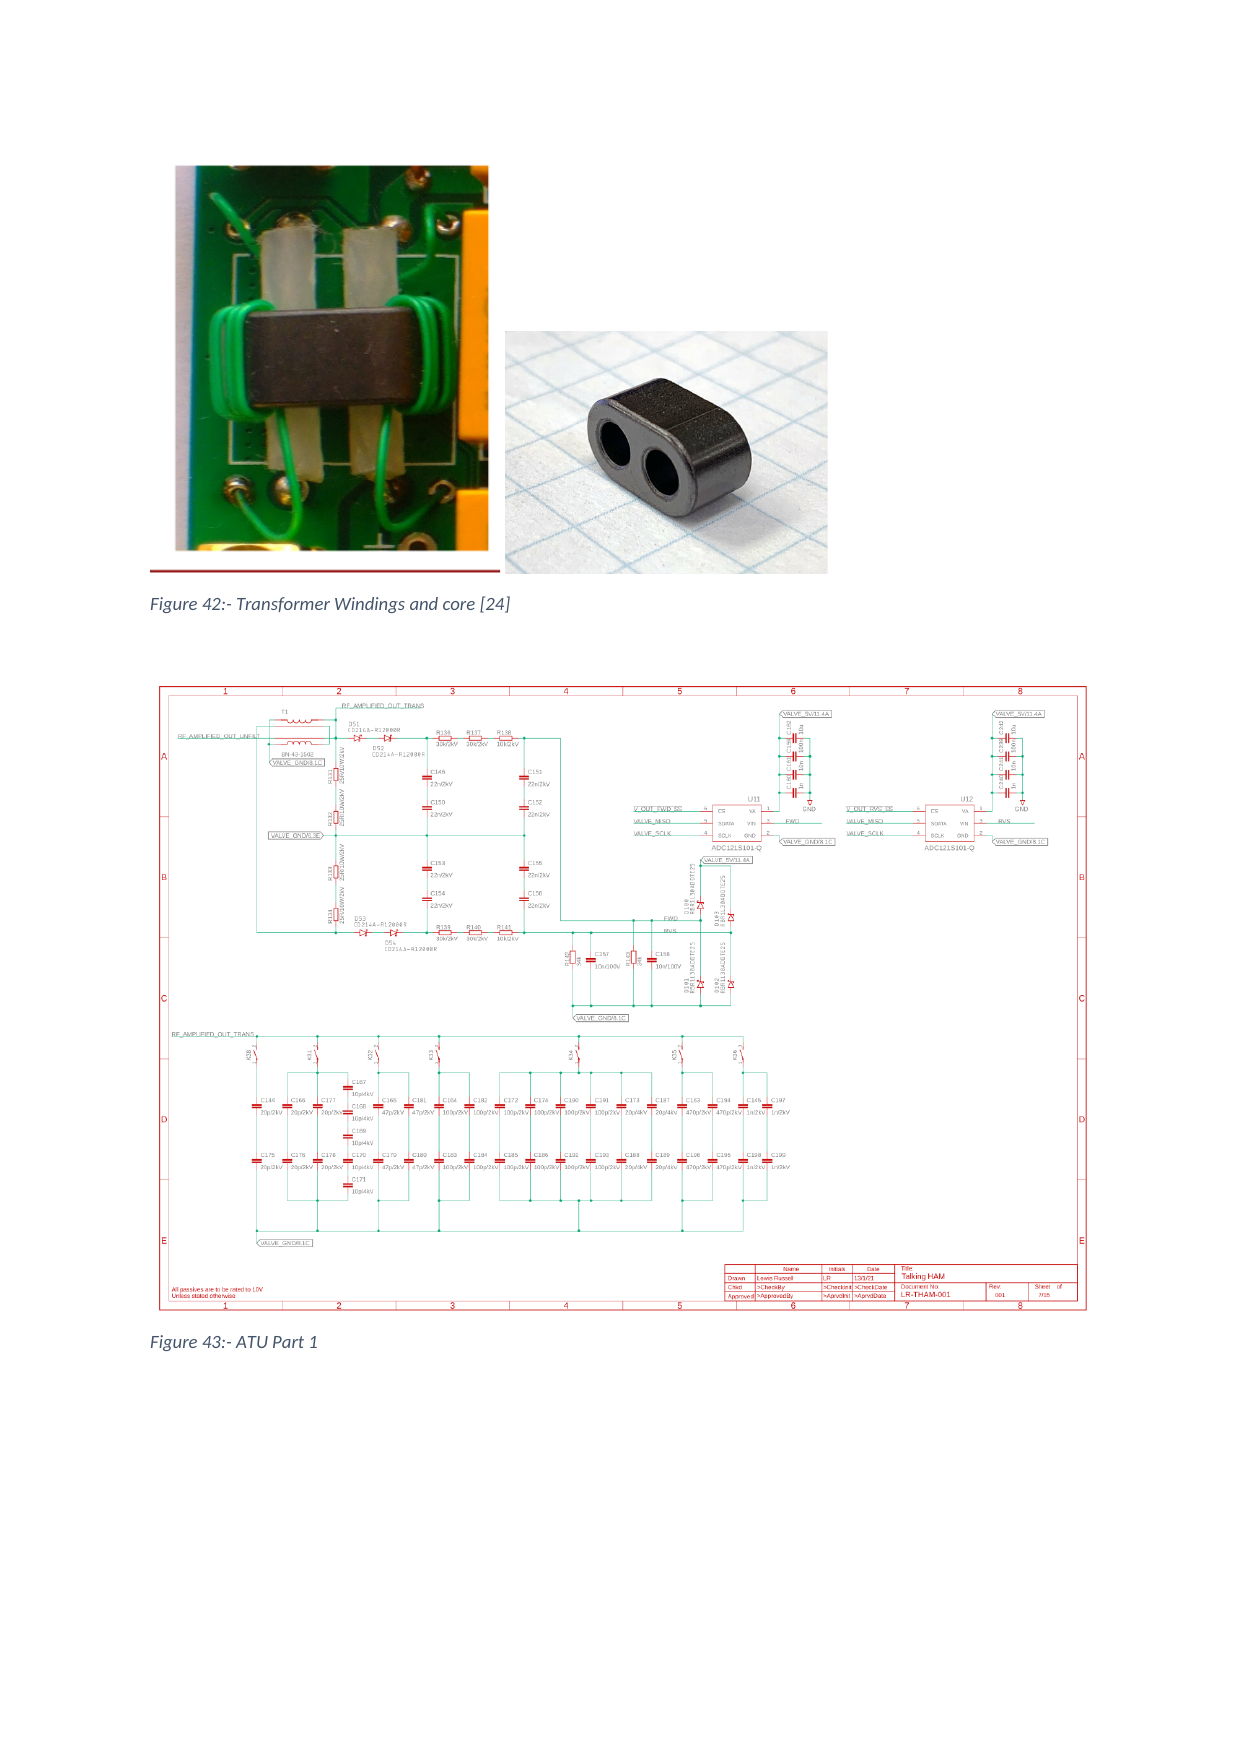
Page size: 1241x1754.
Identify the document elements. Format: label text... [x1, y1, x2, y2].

picture [150, 682, 1091, 1312]
picture [150, 150, 501, 574]
text Figure 42:- Transformer Windings and core [150, 592, 1090, 615]
picture [505, 331, 828, 574]
text Figure 43:- ATU Part 1 [150, 1331, 1090, 1353]
